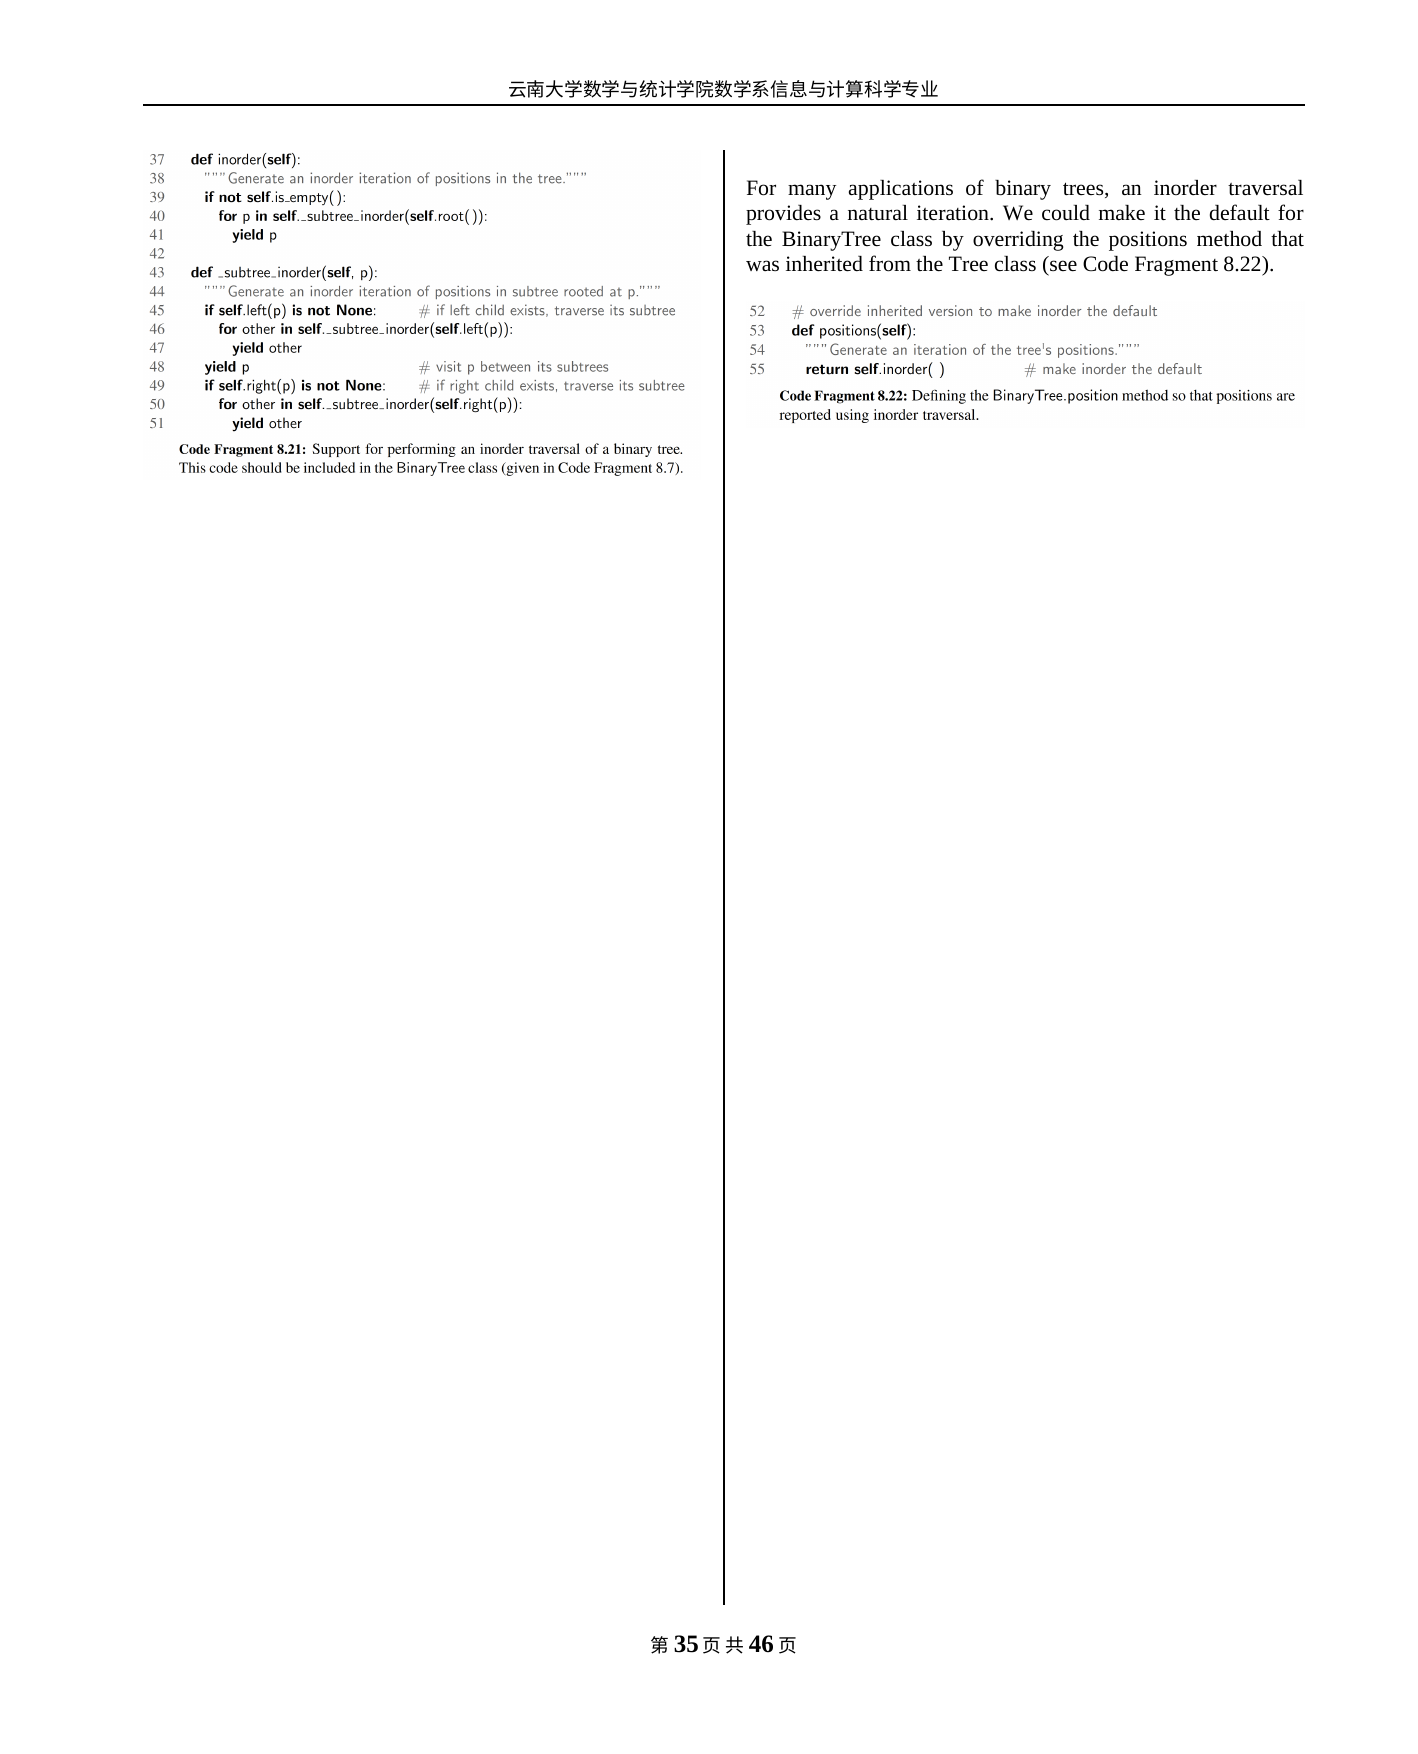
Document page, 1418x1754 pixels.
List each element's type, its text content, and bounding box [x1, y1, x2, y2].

text For many applications of binary trees, an inorder traversal provides a natural iteration. We could make it the default for the BinaryTree class by overriding the positions method that was inherited from the Tree class (see Code Fragment 8.22). [746, 175, 1305, 276]
picture [142, 150, 702, 480]
picture [745, 301, 1305, 428]
